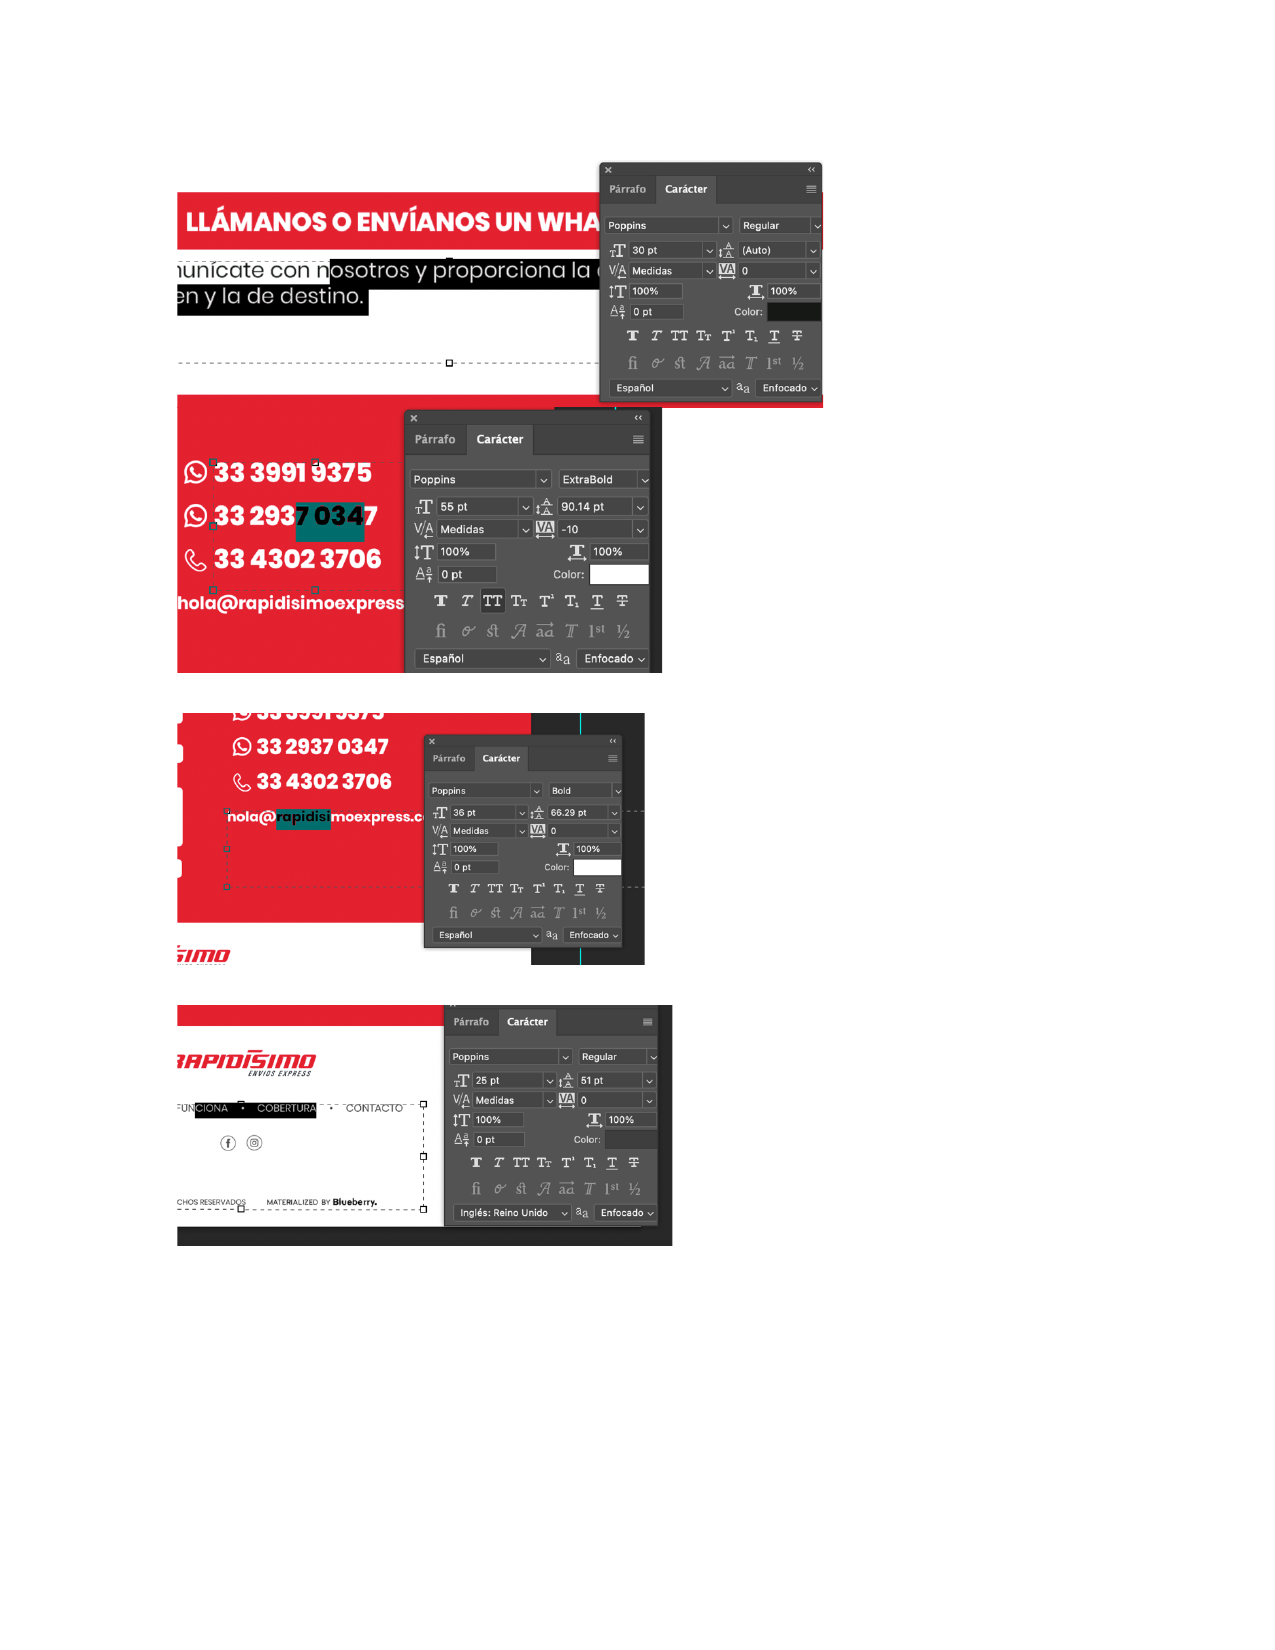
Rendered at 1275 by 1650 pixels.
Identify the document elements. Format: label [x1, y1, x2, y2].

picture [177, 147, 824, 673]
picture [177, 713, 645, 965]
picture [177, 1005, 673, 1246]
